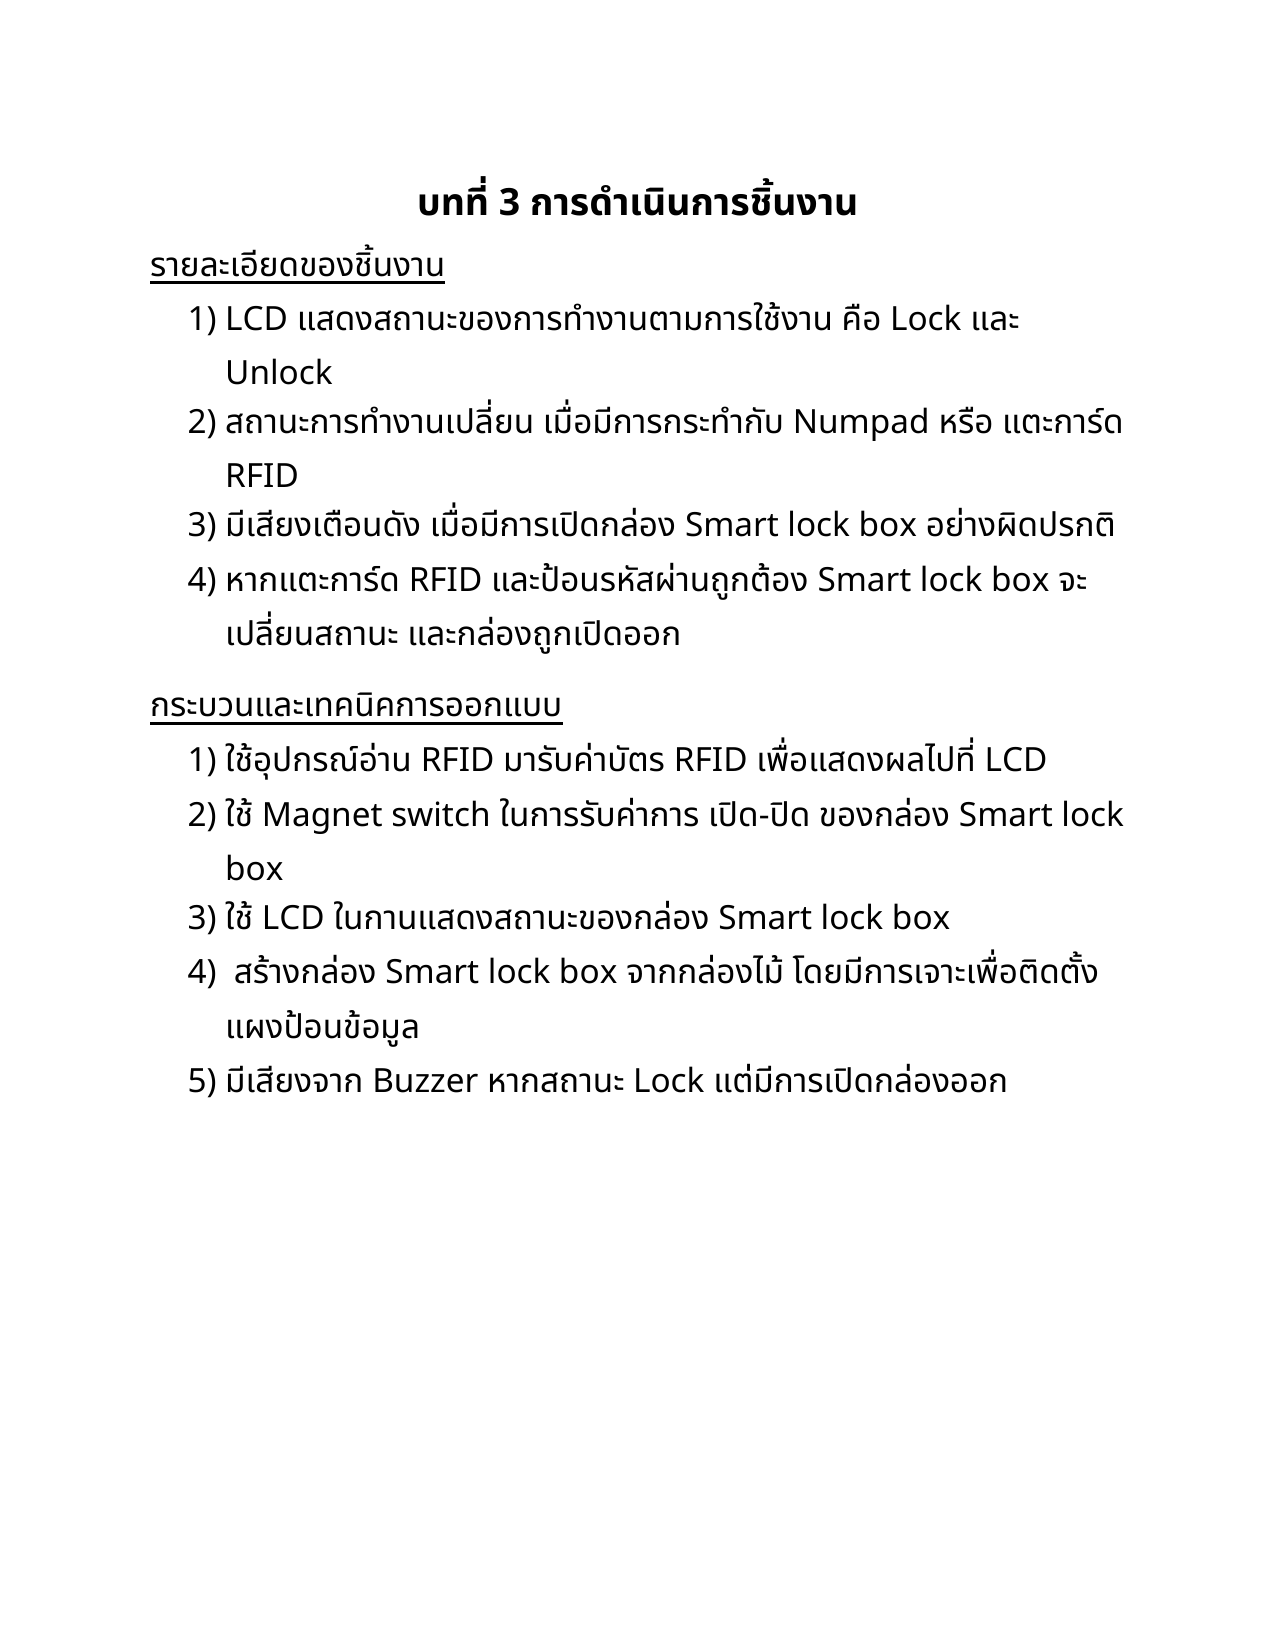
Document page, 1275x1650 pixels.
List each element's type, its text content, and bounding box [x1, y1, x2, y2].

list หากแตะการ์ด RFID และป้อนรหัสผ่านถูกต้อง Smart lock box จะเปลี่ยนสถานะ และกล่องถูกเปิดออก [187, 556, 1125, 661]
list มีเสียงเตือนดัง เมื่อมีการเปิดกล่อง Smart lock box อย่างผิดปรกติ [187, 501, 1125, 552]
list ใช้ Magnet switch ในการรับค่าการ เปิด-ปิด ของกล่อง Smart lock box [187, 790, 1125, 890]
list ใช้ LCD ในกานแสดงสถานะของกล่อง Smart lock box [187, 893, 1125, 944]
list LCD แสดงสถานะของการทำงานตามการใช้งาน คือ Lock และ Unlock [187, 295, 1125, 394]
subtitle กระบวนและเทคนิคการออกแบบ [150, 681, 1125, 732]
subtitle รายละเอียดของชิ้นงาน [150, 241, 1125, 291]
subtitle บทที่ 3 การดำเนินการชิ้นงาน [150, 175, 1125, 232]
list สร้างกล่อง Smart lock box จากกล่องไม้ โดยมีการเจาะเพื่อติดตั้งแผงป้อนข้อมูล [187, 948, 1125, 1053]
list มีเสียงจาก Buzzer หากสถานะ Lock แต่มีการเปิดกล่องออก [187, 1057, 1125, 1108]
list สถานะการทำงานเปลี่ยน เมื่อมีการกระทำกับ Numpad หรือ แตะการ์ด RFID [187, 398, 1125, 498]
list ใช้อุปกรณ์อ่าน RFID มารับค่าบัตร RFID เพื่อแสดงผลไปที่ LCD [187, 736, 1125, 786]
